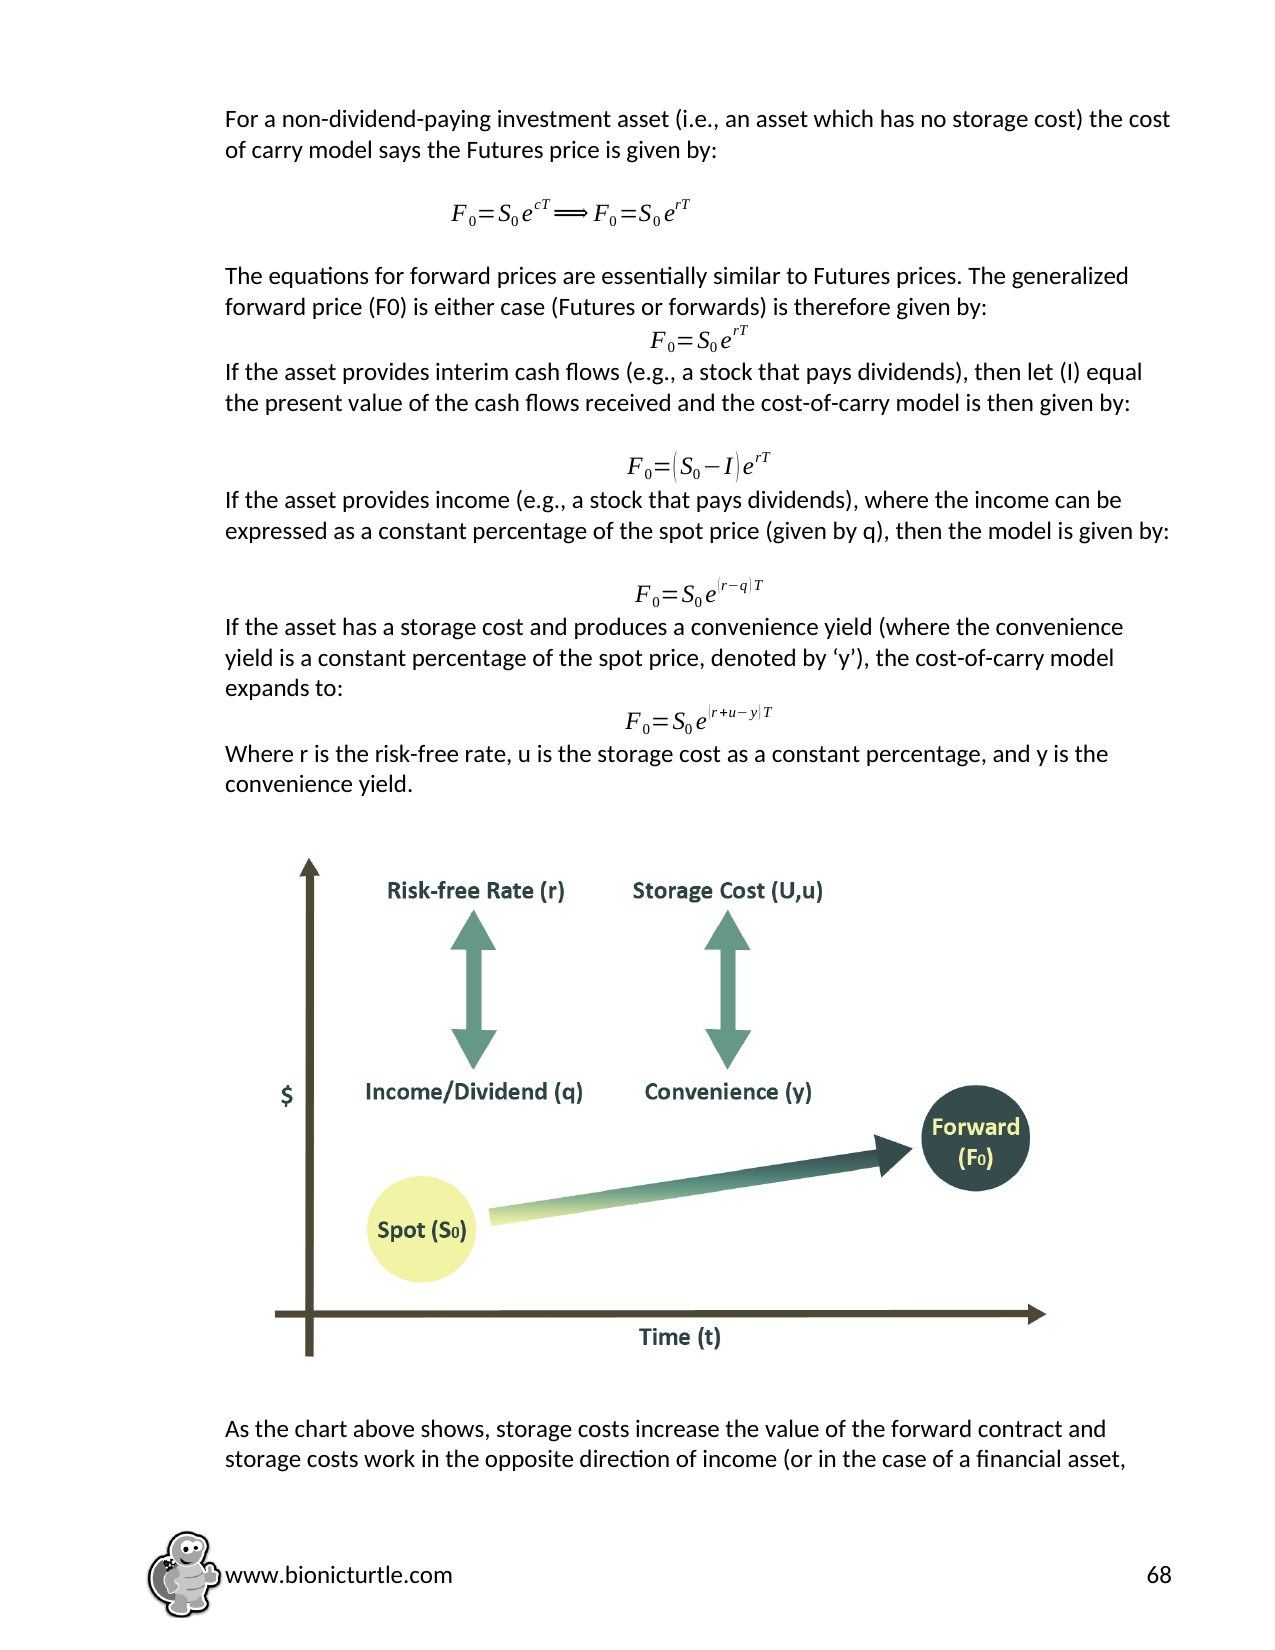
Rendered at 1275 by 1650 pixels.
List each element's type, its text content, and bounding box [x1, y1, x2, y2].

text If the asset provides income (e.g., a stock that pays dividends), where the income can be expressed as a constant percentage of the spot price (given by q), then the model is given by: [225, 484, 1172, 576]
text For a non-dividend-paying investment asset (i.e., an asset which has no storage cost) the cost of carry model says the Futures price is given by: [225, 103, 1172, 195]
text Where r is the risk-free rate, u is the storage cost as a constant percentage, and y is the convenience yield. [225, 738, 1172, 799]
text If the asset provides interim cash flows (e.g., a stock that pays dividends), then let (I) equal the present value of the cash flows received and the cost-of-carry model is then given by: [225, 356, 1172, 448]
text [225, 1413, 1172, 1474]
text The equations for forward prices are essentially similar to Futures prices. The generalized forward price (F0) is either case (Futures or forwards) is therefore given by: [225, 230, 1172, 322]
picture [225, 829, 1088, 1383]
text If the asset has a storage cost and produces a convenience yield (where the convenience yield is a constant percentage of the spot price, denoted by ‘y’), the cost-of-carry model expands to: [225, 611, 1172, 703]
